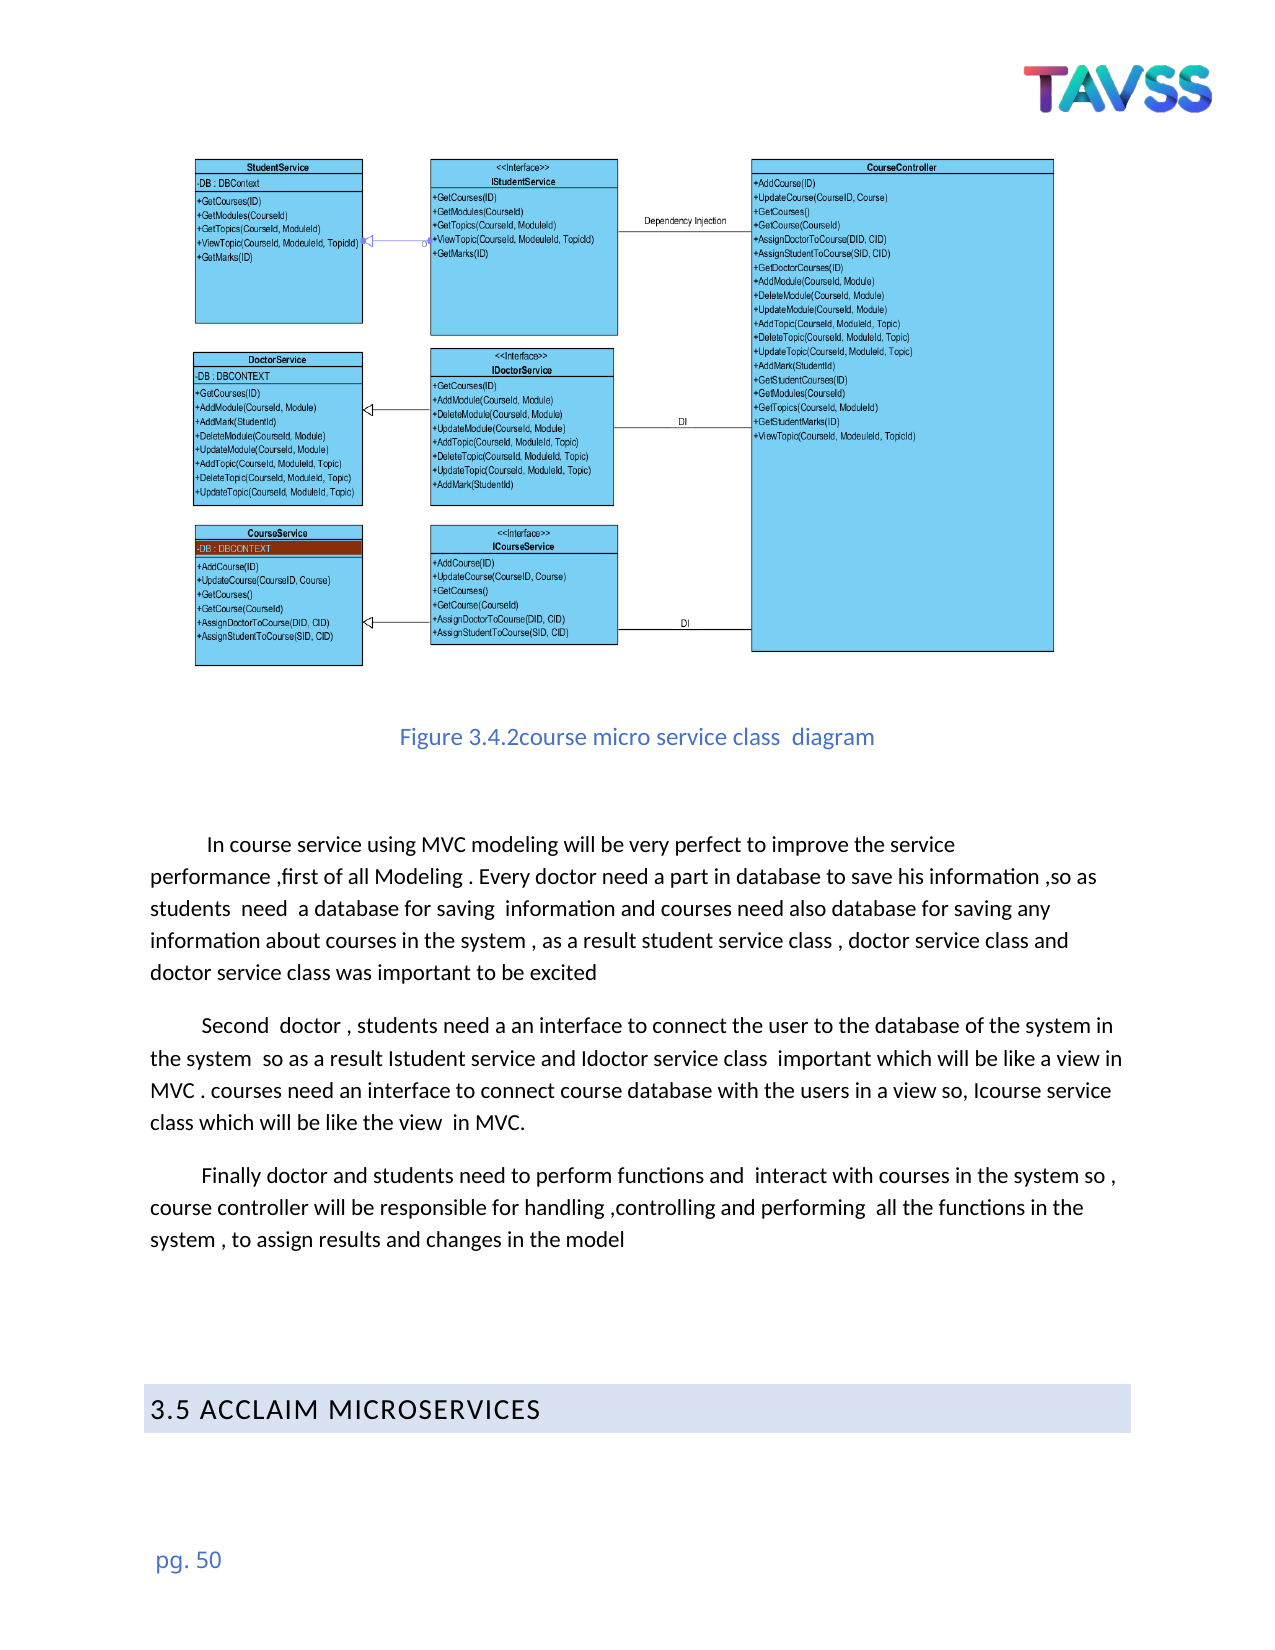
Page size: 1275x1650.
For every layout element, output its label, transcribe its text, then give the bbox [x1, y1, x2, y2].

text In course service using MVC modeling will be very perfect to improve the service performance ,first of all Modeling . Every doctor need a part in database to save his information ,so as students need a database for saving information and courses need also database for saving any information about courses in the system , as a result student service class , doctor service class and doctor service class was important to be excited [150, 830, 1125, 987]
subtitle 3.5 Acclaim MicroServices [150, 1391, 1125, 1426]
text Finally doctor and students need to perform functions and interact with courses in the system so , course controller will be responsible for handling ,controlling and performing all the functions in the system , to assign results and changes in the model [150, 1161, 1125, 1253]
text Figure 3.4.2course micro service class diagram [262, 721, 1012, 752]
text Second doctor , students need a an interface to connect the user to the database of the system in the system so as a result Istudent service and Idoctor service class important which will be like a view in MVC . courses need an interface to connect course database with the users in a view so, Icourse service class which will be like the view in MVC. [150, 1012, 1125, 1136]
picture [1002, 41, 1236, 135]
picture [150, 150, 1125, 697]
